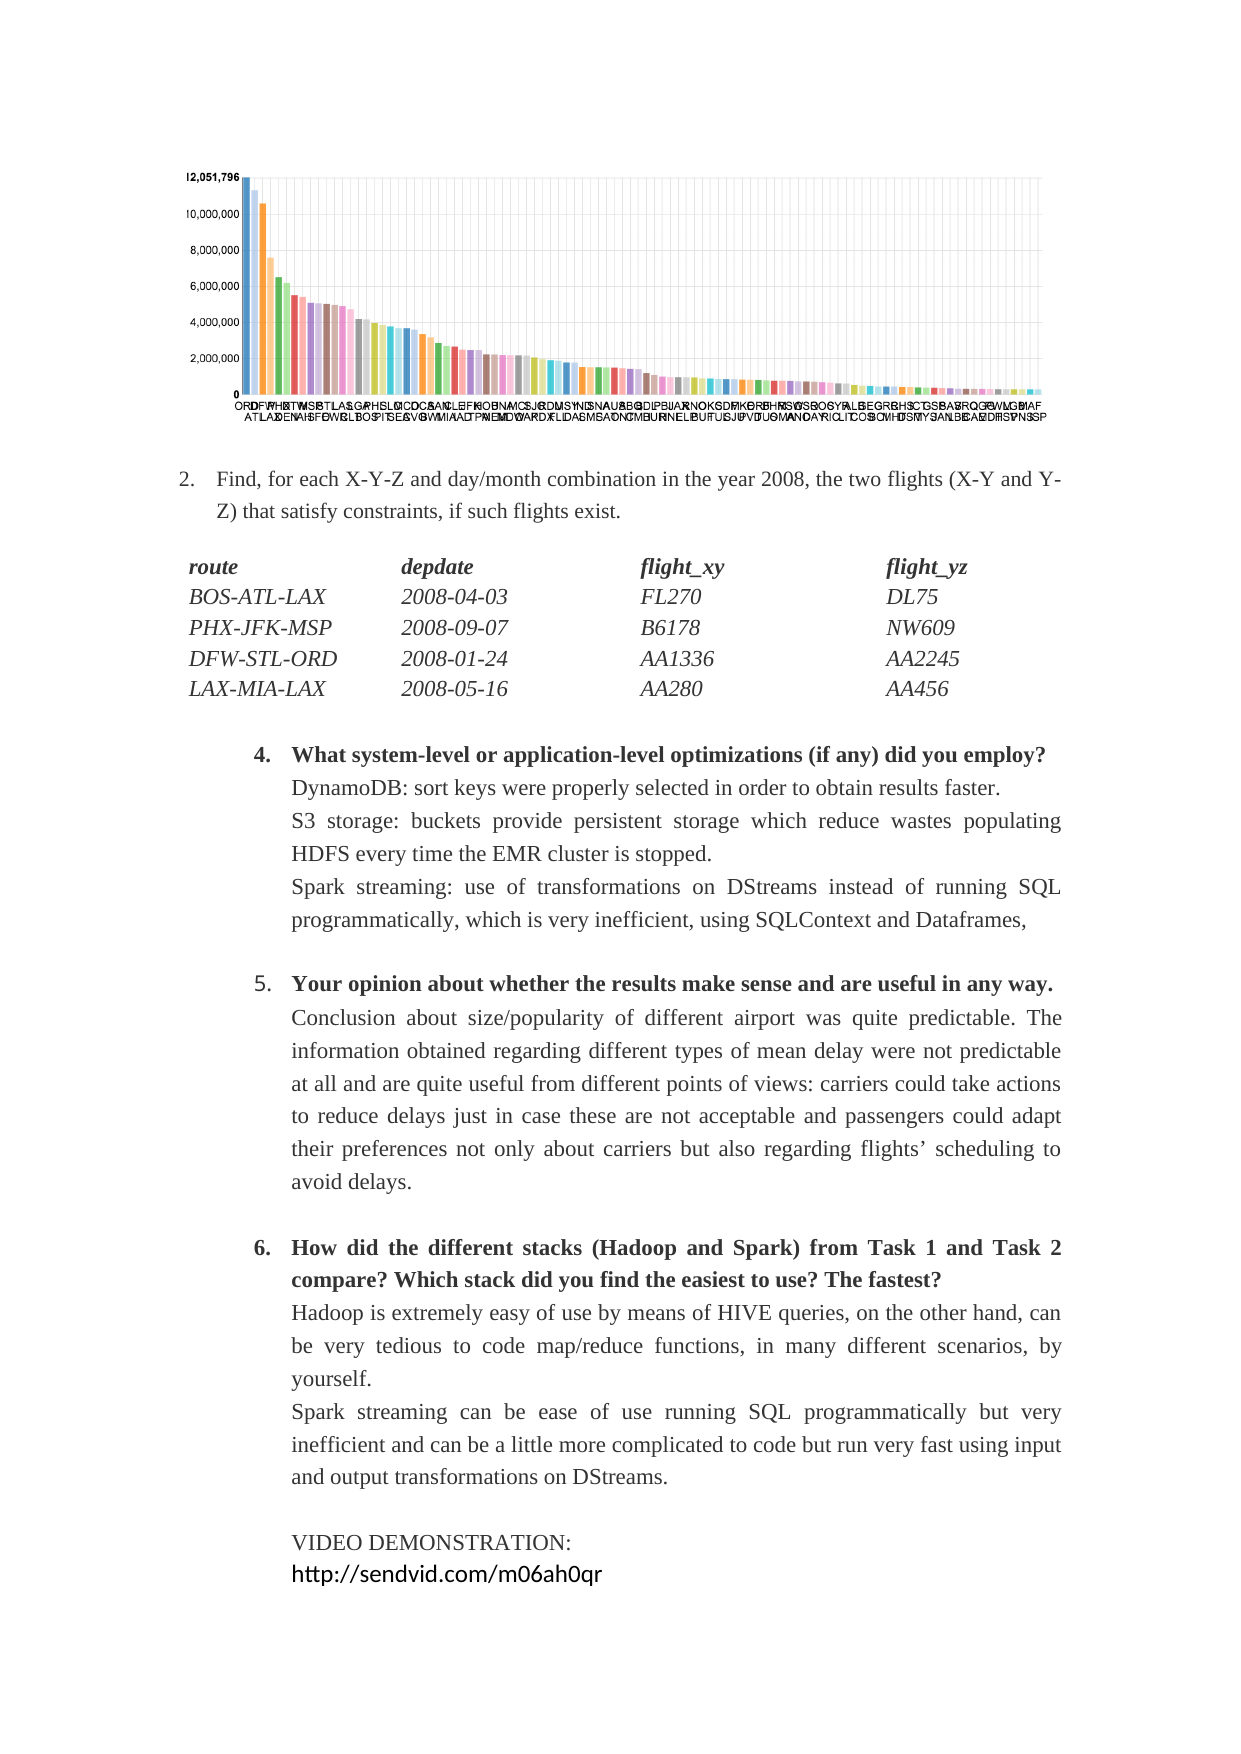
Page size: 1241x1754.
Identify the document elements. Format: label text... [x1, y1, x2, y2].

table_cell AA2245 [875, 645, 1121, 675]
table_cell DL75 [875, 584, 1121, 614]
table_cell AA1336 [629, 645, 875, 675]
list What system-level or application-level optimizations (if any) did you employ? [254, 735, 1063, 768]
list Hadoop is extremely easy of use by means of HIVE queries, on the other hand, can be very tedious to code map/reduce functions, in many different scenarios, by yourself. [291, 1293, 1063, 1391]
list Your opinion about whether the results make sense and are useful in any way. [254, 965, 1063, 998]
picture [177, 147, 1063, 429]
table_header depdate [390, 553, 629, 583]
list S3 storage: buckets provide persistent storage which reduce wastes populating HDFS every time the EMR cluster is stopped. [291, 801, 1063, 866]
table_cell NW609 [875, 614, 1121, 645]
list Spark streaming can be ease of use running SQL programmatically but very inefficient and can be a little more complicated to code but run very fast using input and output transformations on DStreams. [291, 1391, 1063, 1490]
table_header route [177, 553, 390, 583]
table_cell PHX-JFK-MSP [177, 614, 390, 645]
table_cell 2008-09-07 [390, 614, 629, 645]
list DynamoDB: sort keys were properly selected in order to obtain results faster. [291, 768, 1063, 801]
table_cell AA456 [875, 675, 1121, 706]
table_cell DFW-STL-ORD [177, 645, 390, 675]
list Conclusion about size/popularity of different airport was quite predictable. The information obtained regarding different types of mean delay were not predictable at all and are quite useful from different points of views: carriers could take actions to reduce delays just in case these are not acceptable and passengers could adapt their preferences not only about carriers but also regarding flights’ scheduling to avoid delays. [291, 998, 1063, 1194]
table_cell AA280 [629, 675, 875, 706]
table_cell 2008-01-24 [390, 645, 629, 675]
table_cell LAX-MIA-LAX [177, 675, 390, 706]
table_header flight_yz [875, 553, 1121, 583]
table_cell 2008-04-03 [390, 584, 629, 614]
list Find, for each X-Y-Z and day/month combination in the year 2008, the two flights (X-Y and Y-Z) that satisfy constraints, if such flights exist. [179, 458, 1063, 524]
table_cell FL270 [629, 584, 875, 614]
table_cell BOS-ATL-LAX [177, 584, 390, 614]
list VIDEO DEMONSTRATION: [291, 1523, 1063, 1555]
list Spark streaming: use of transformations on DStreams instead of running SQL programmatically, which is very inefficient, using SQLContext and Dataframes, [291, 866, 1063, 932]
table_cell B6178 [629, 614, 875, 645]
list http://sendvid.com/m06ah0qr [291, 1555, 1063, 1588]
list How did the different stacks (Hadoop and Spark) from Task 1 and Task 2 compare? Which stack did you find the easiest to use? The fastest? [254, 1227, 1063, 1293]
table_cell 2008-05-16 [390, 675, 629, 706]
table_header flight_xy [629, 553, 875, 583]
